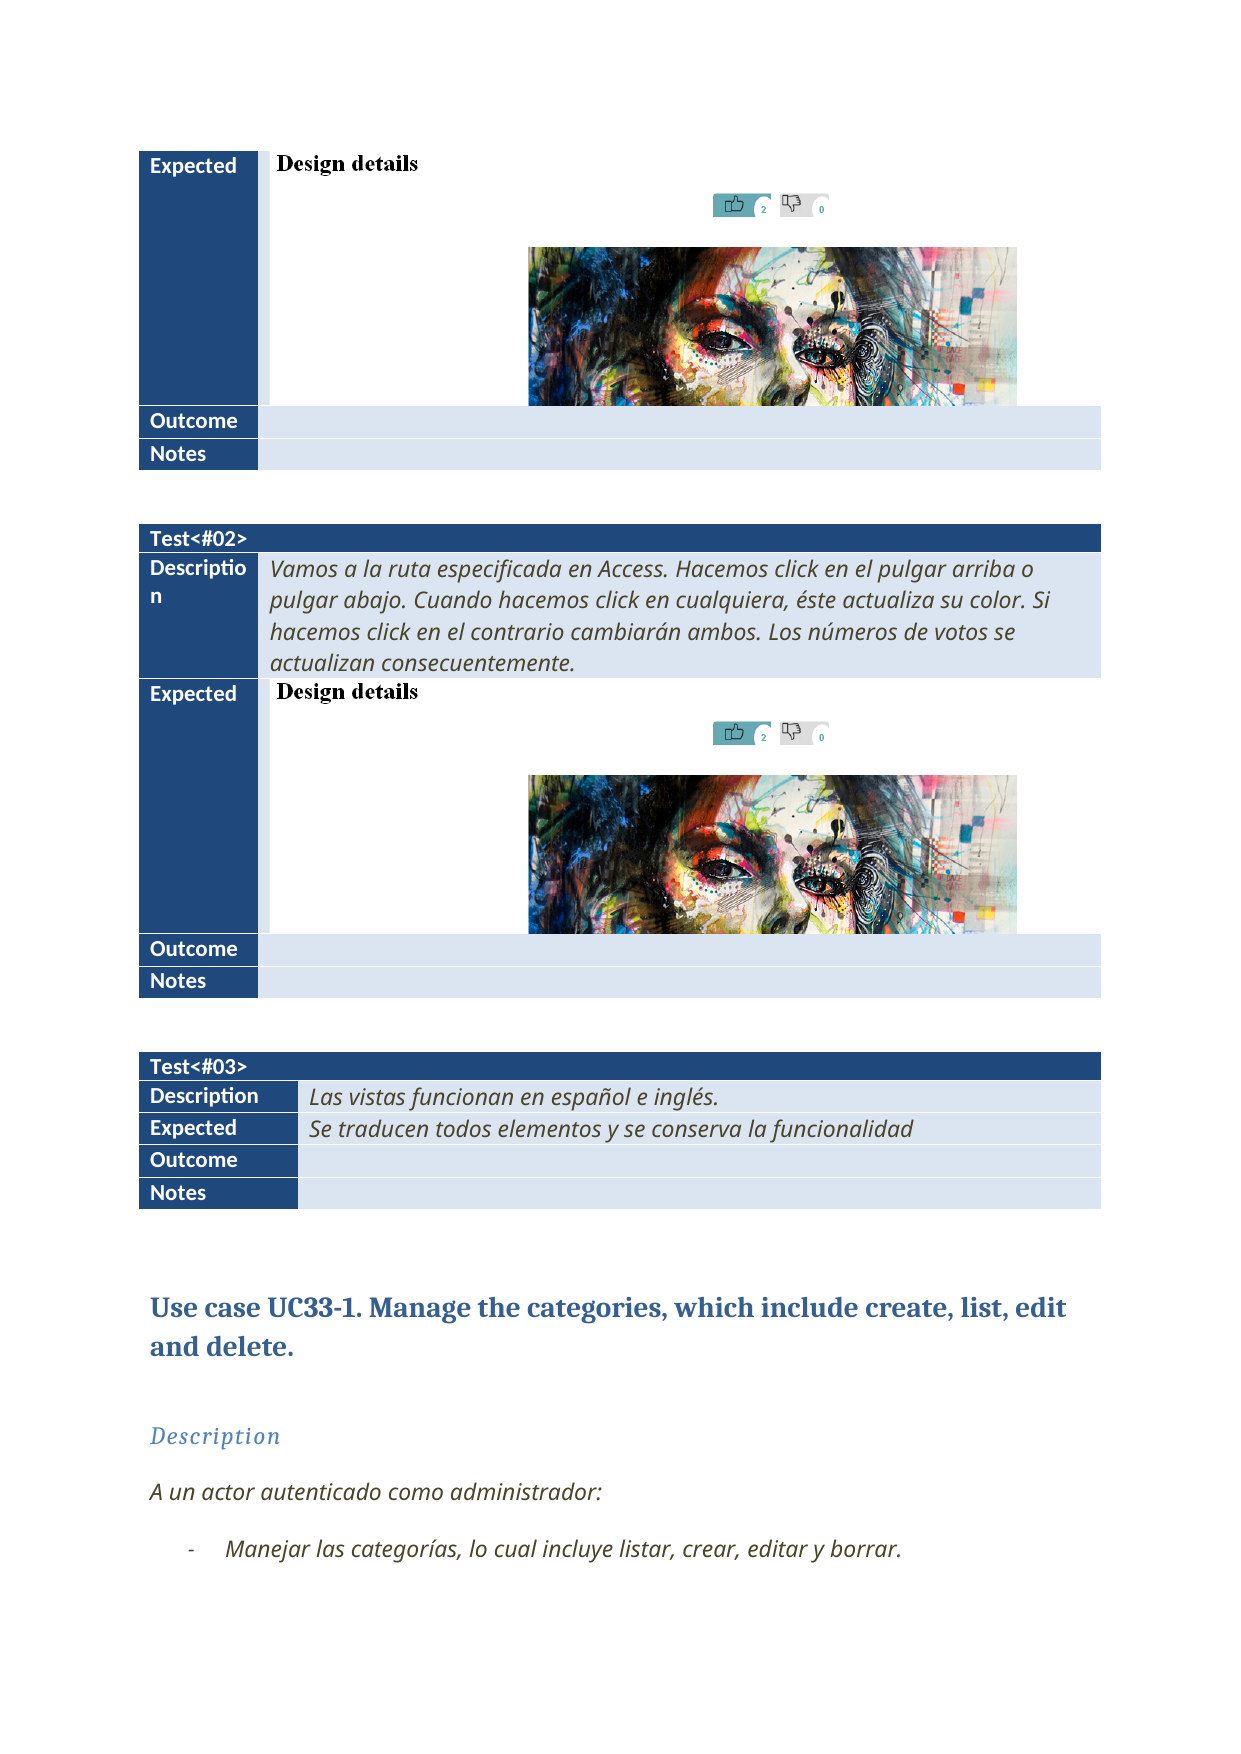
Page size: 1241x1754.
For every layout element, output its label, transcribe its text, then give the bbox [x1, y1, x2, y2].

table_cell Vamos a la ruta especificada en Access. Hacemos click en el pulgar arriba o pulgar abajo. Cuando hacemos click en cualquiera, éste actualiza su color. Si hacemos click en el contrario cambiarán ambos. Los números de votos se actualizan consecuentemente. [258, 553, 1101, 678]
table_cell [258, 406, 1101, 438]
subtitle Description [150, 1422, 1090, 1451]
table_cell [258, 679, 269, 933]
list Manejar las categorías, lo cual incluye listar, crear, editar y borrar. [187, 1533, 1090, 1564]
table_cell Expected [139, 1113, 298, 1144]
subtitle Use case UC33-1. Manage the categories, which include create, list, edit and delete. [150, 1291, 1090, 1363]
table_cell [258, 967, 1101, 998]
table_cell [258, 439, 1101, 470]
table_cell Description [139, 1081, 298, 1112]
table_cell Notes [139, 1178, 298, 1209]
subtitle A un actor autenticado como administrador: [150, 1476, 1090, 1507]
table_cell Outcome [139, 406, 258, 438]
table_header Test<#02> [139, 524, 1101, 552]
table_cell Las vistas funcionan en español e inglés. [298, 1081, 1101, 1112]
table_header Test<#03> [139, 1052, 1101, 1080]
table_cell Outcome [139, 1145, 298, 1177]
table_cell [258, 934, 1101, 966]
table_cell Notes [139, 967, 258, 998]
table_cell Notes [139, 439, 258, 470]
table_cell Expected [139, 679, 258, 933]
picture [269, 151, 1102, 406]
table_cell Description [139, 553, 258, 678]
table_cell [258, 151, 269, 405]
table_cell Outcome [139, 934, 258, 966]
picture [269, 678, 1102, 934]
table_cell Expected [139, 151, 258, 405]
table_cell Se traducen todos elementos y se conserva la funcionalidad [298, 1113, 1101, 1144]
table_cell [298, 1145, 1101, 1177]
table_cell [298, 1178, 1101, 1209]
